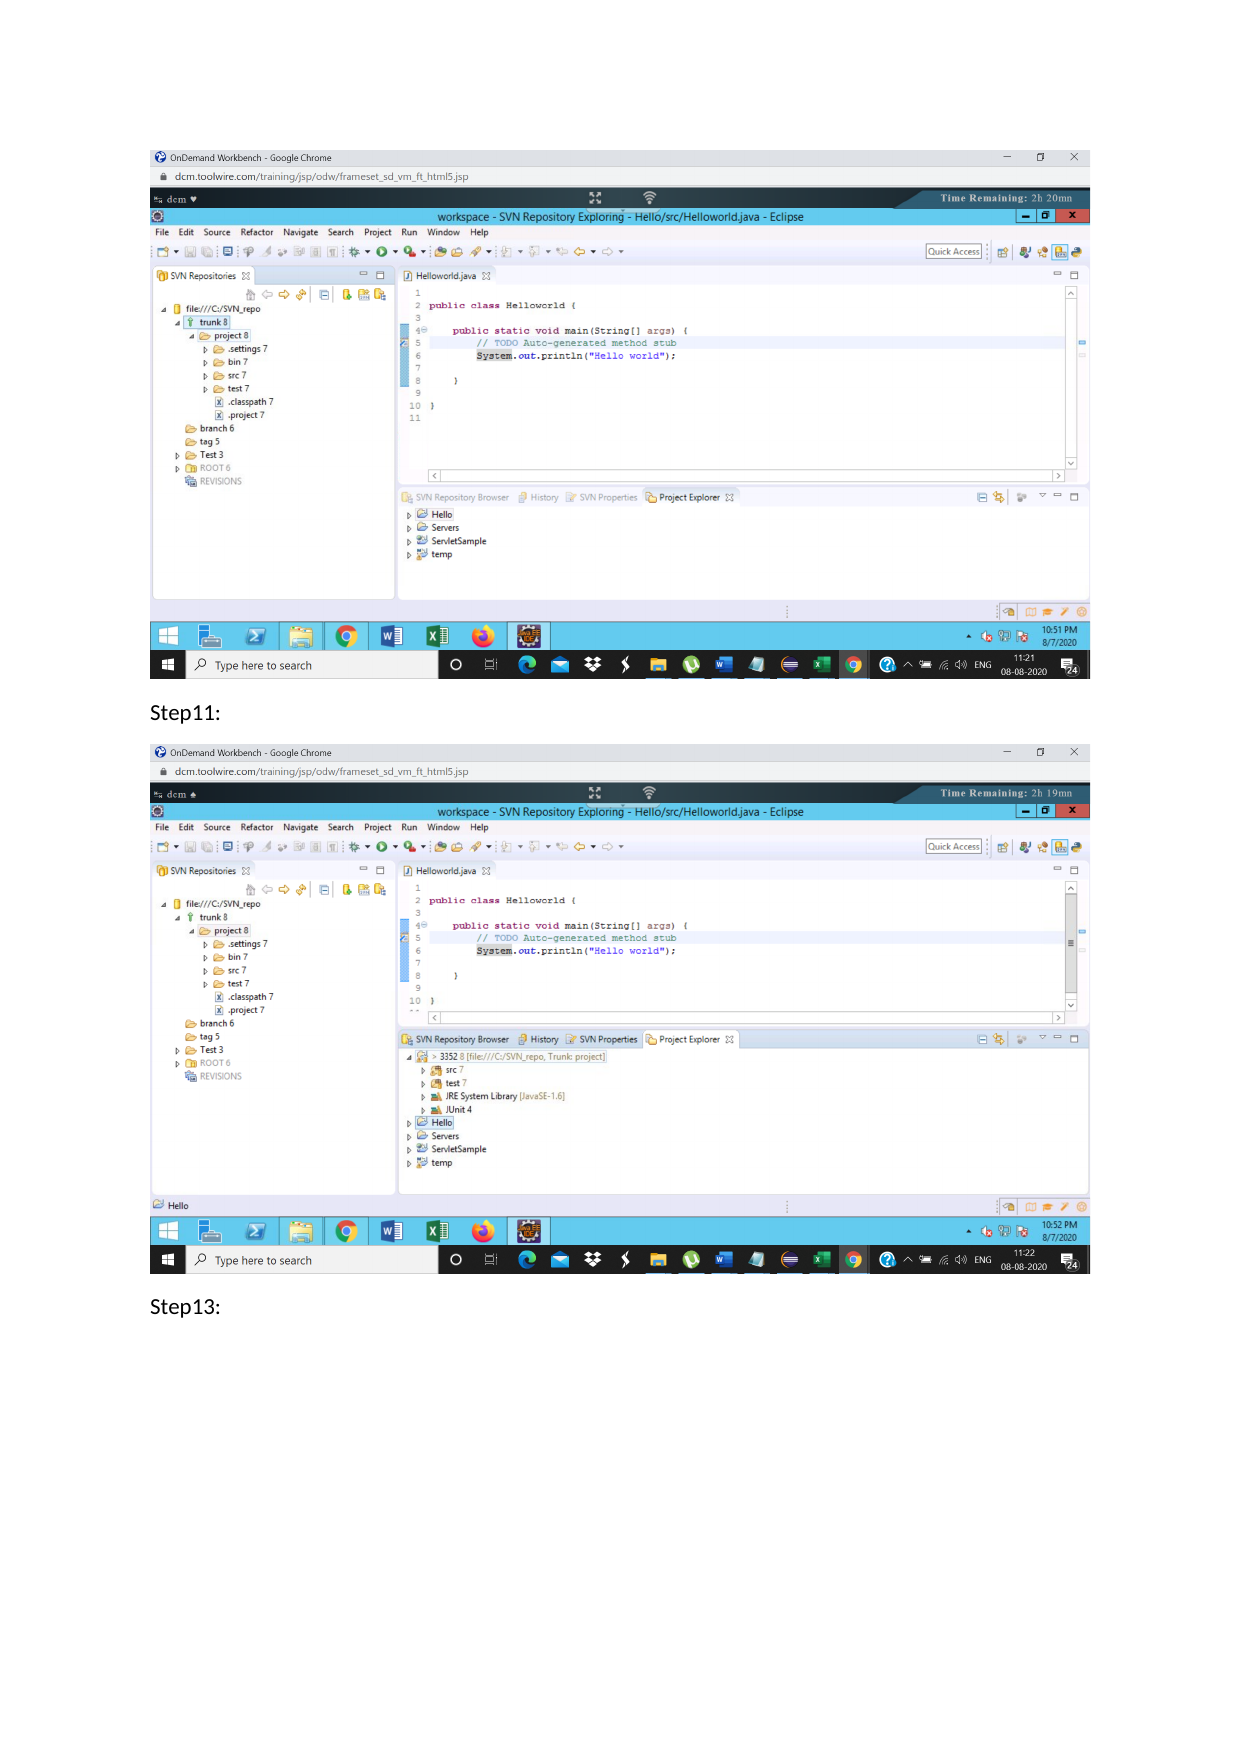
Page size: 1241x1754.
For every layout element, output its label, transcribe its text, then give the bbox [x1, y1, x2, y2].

picture [150, 150, 1091, 679]
text Step11: [150, 698, 1090, 726]
text Step13: [150, 1292, 1090, 1320]
picture [150, 744, 1091, 1274]
